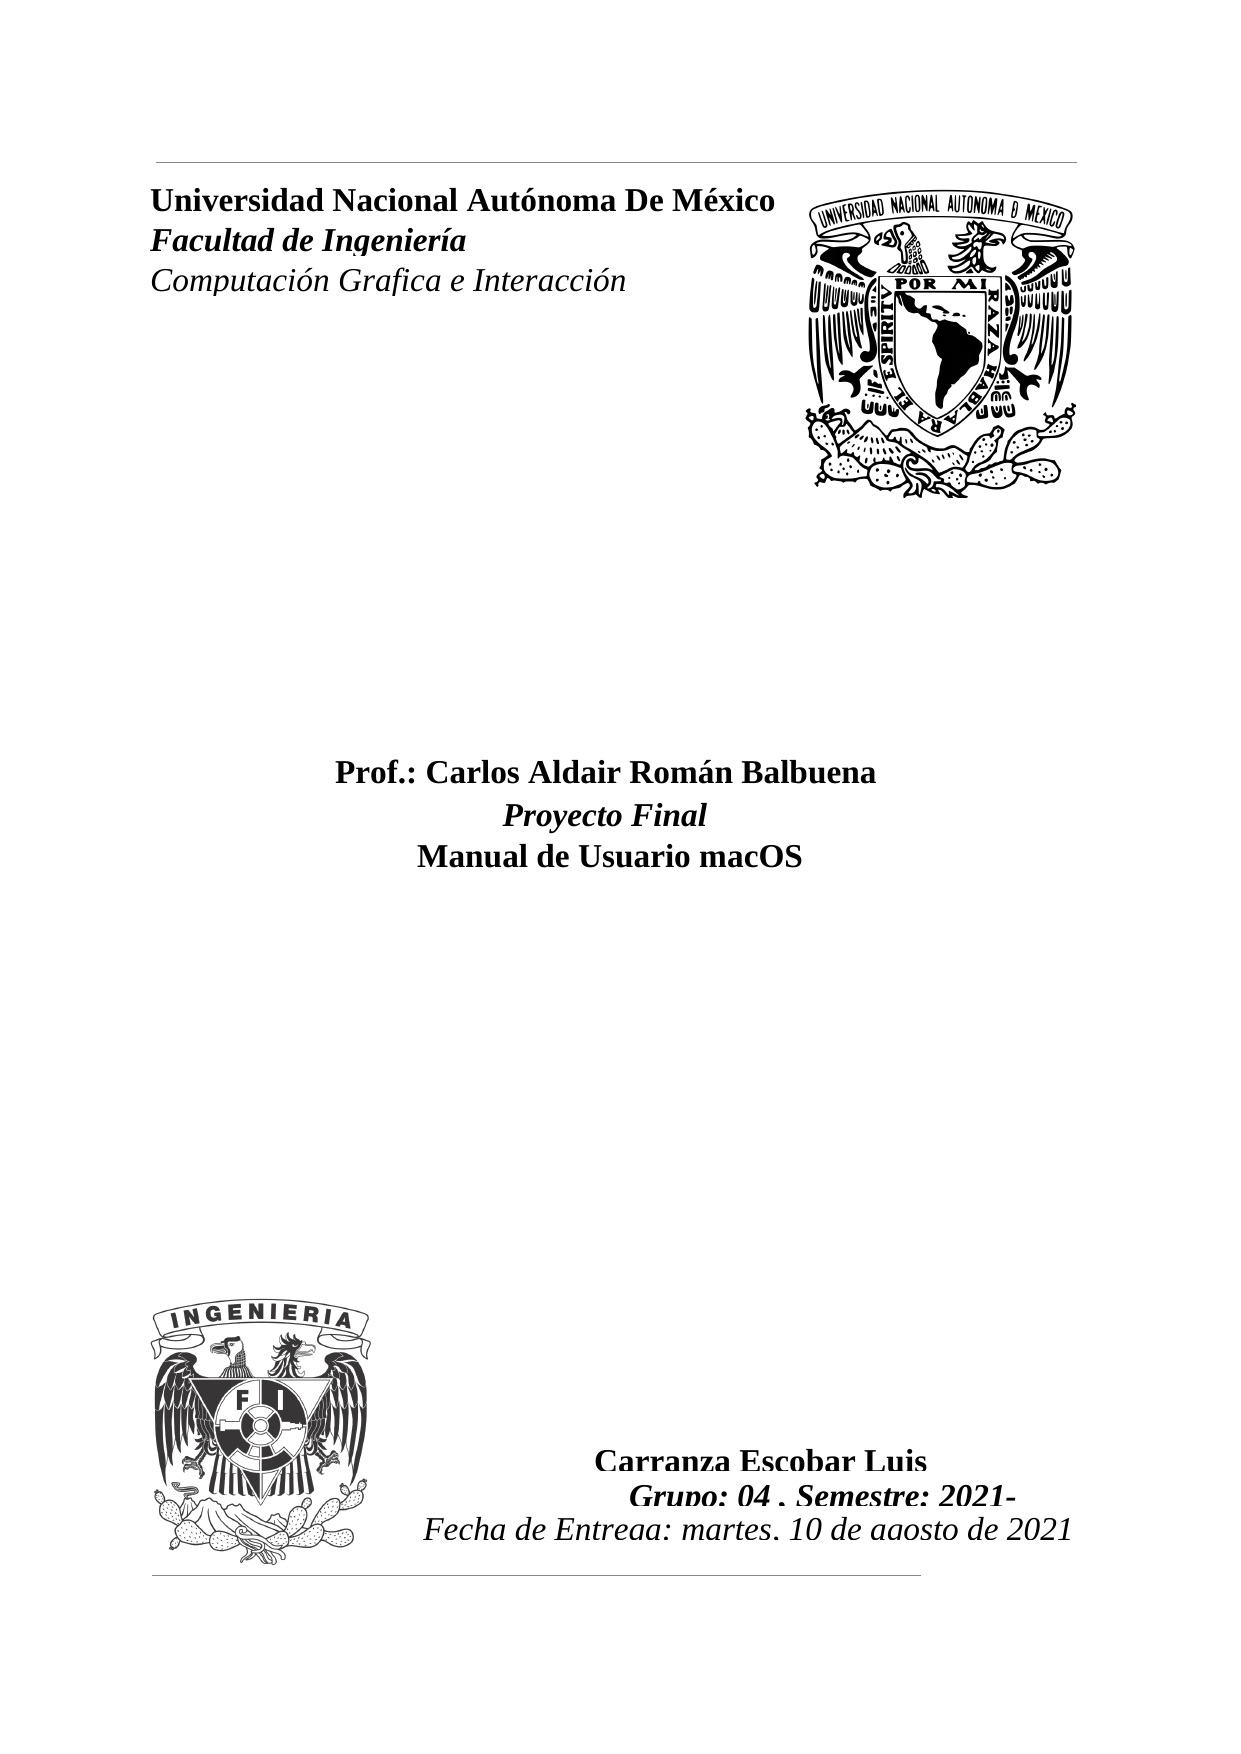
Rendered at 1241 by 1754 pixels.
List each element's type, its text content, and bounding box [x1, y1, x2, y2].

text Proyecto Final [150, 795, 1059, 833]
picture [804, 189, 1076, 498]
picture [150, 1298, 371, 1565]
text Manual de Usuario macOS [150, 837, 1070, 875]
text Prof.: Carlos Aldair Román Balbuena [150, 753, 1061, 791]
